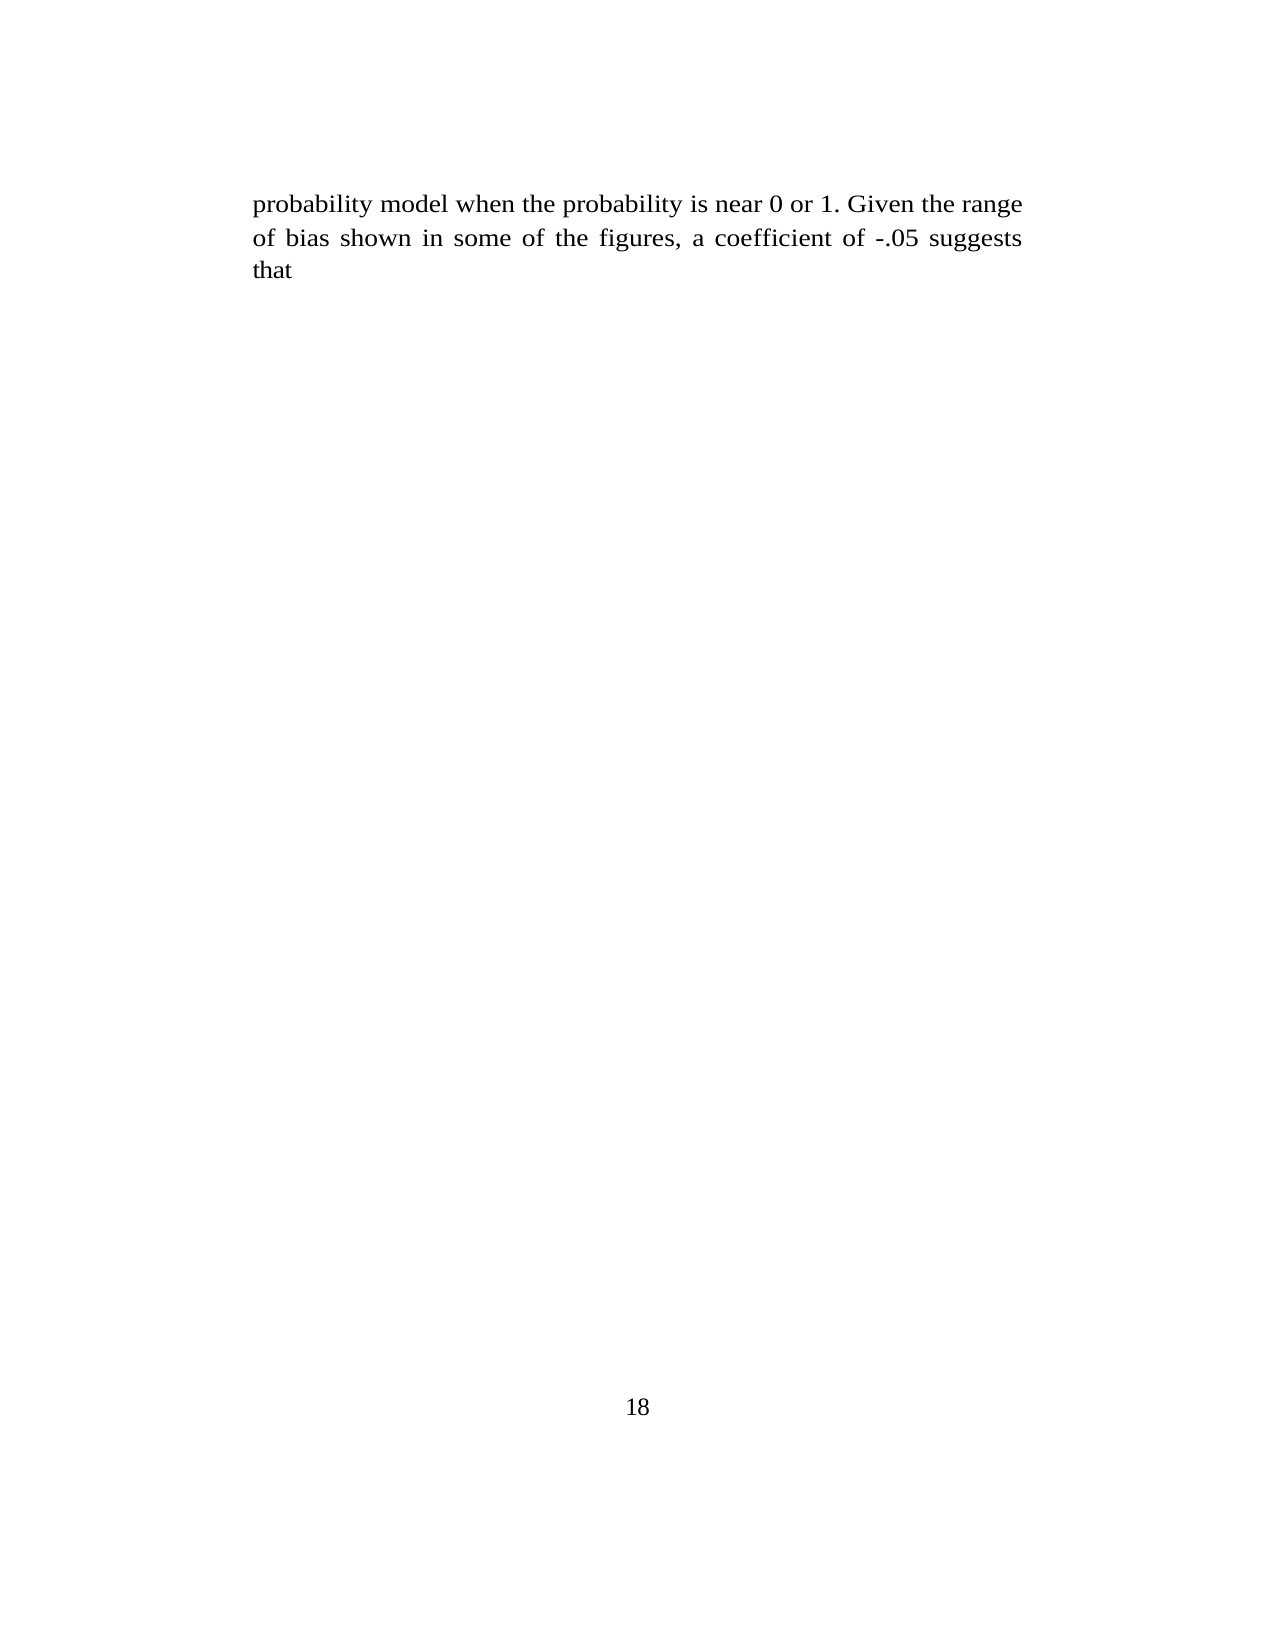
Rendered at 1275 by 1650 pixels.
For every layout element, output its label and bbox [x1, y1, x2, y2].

text [252, 189, 1023, 284]
